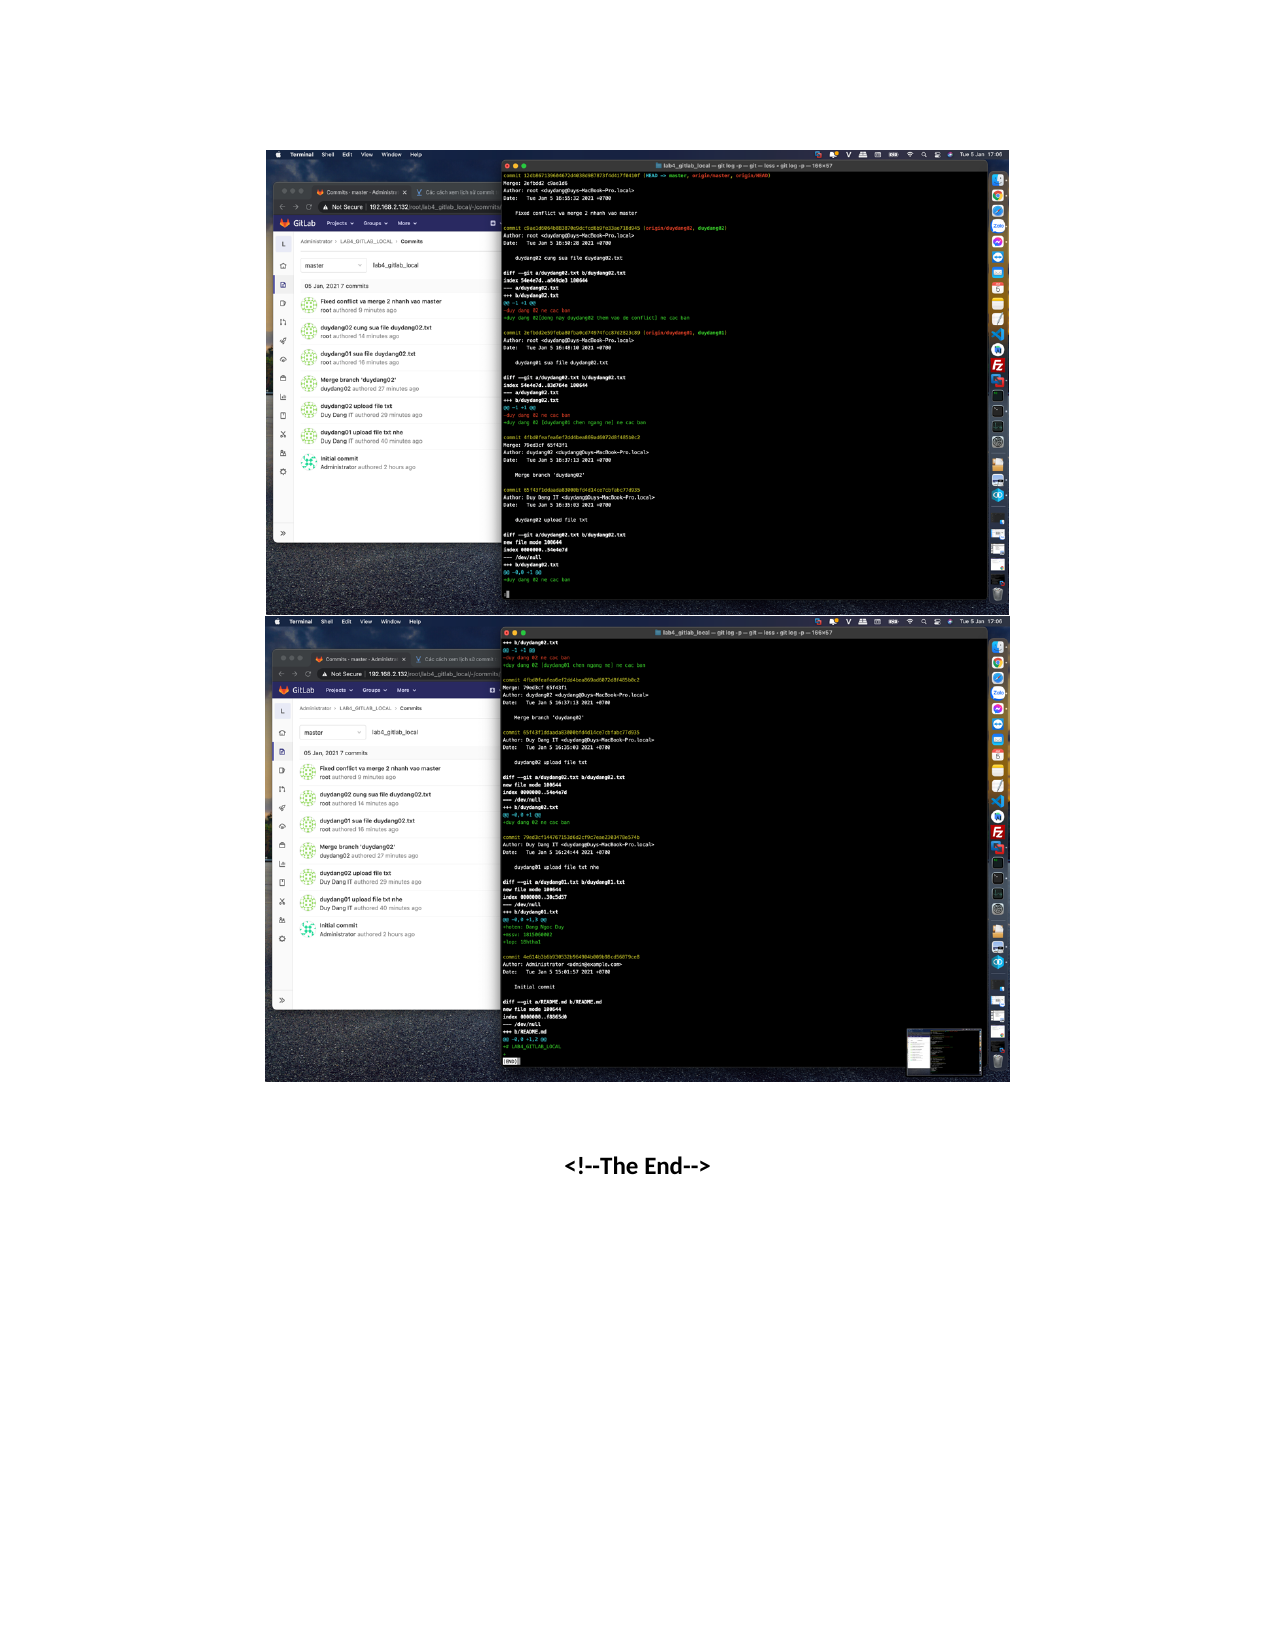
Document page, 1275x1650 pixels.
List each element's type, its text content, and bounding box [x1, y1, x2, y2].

picture [266, 150, 1009, 615]
text <!--The End--> [150, 1150, 1125, 1181]
picture [265, 616, 1010, 1082]
